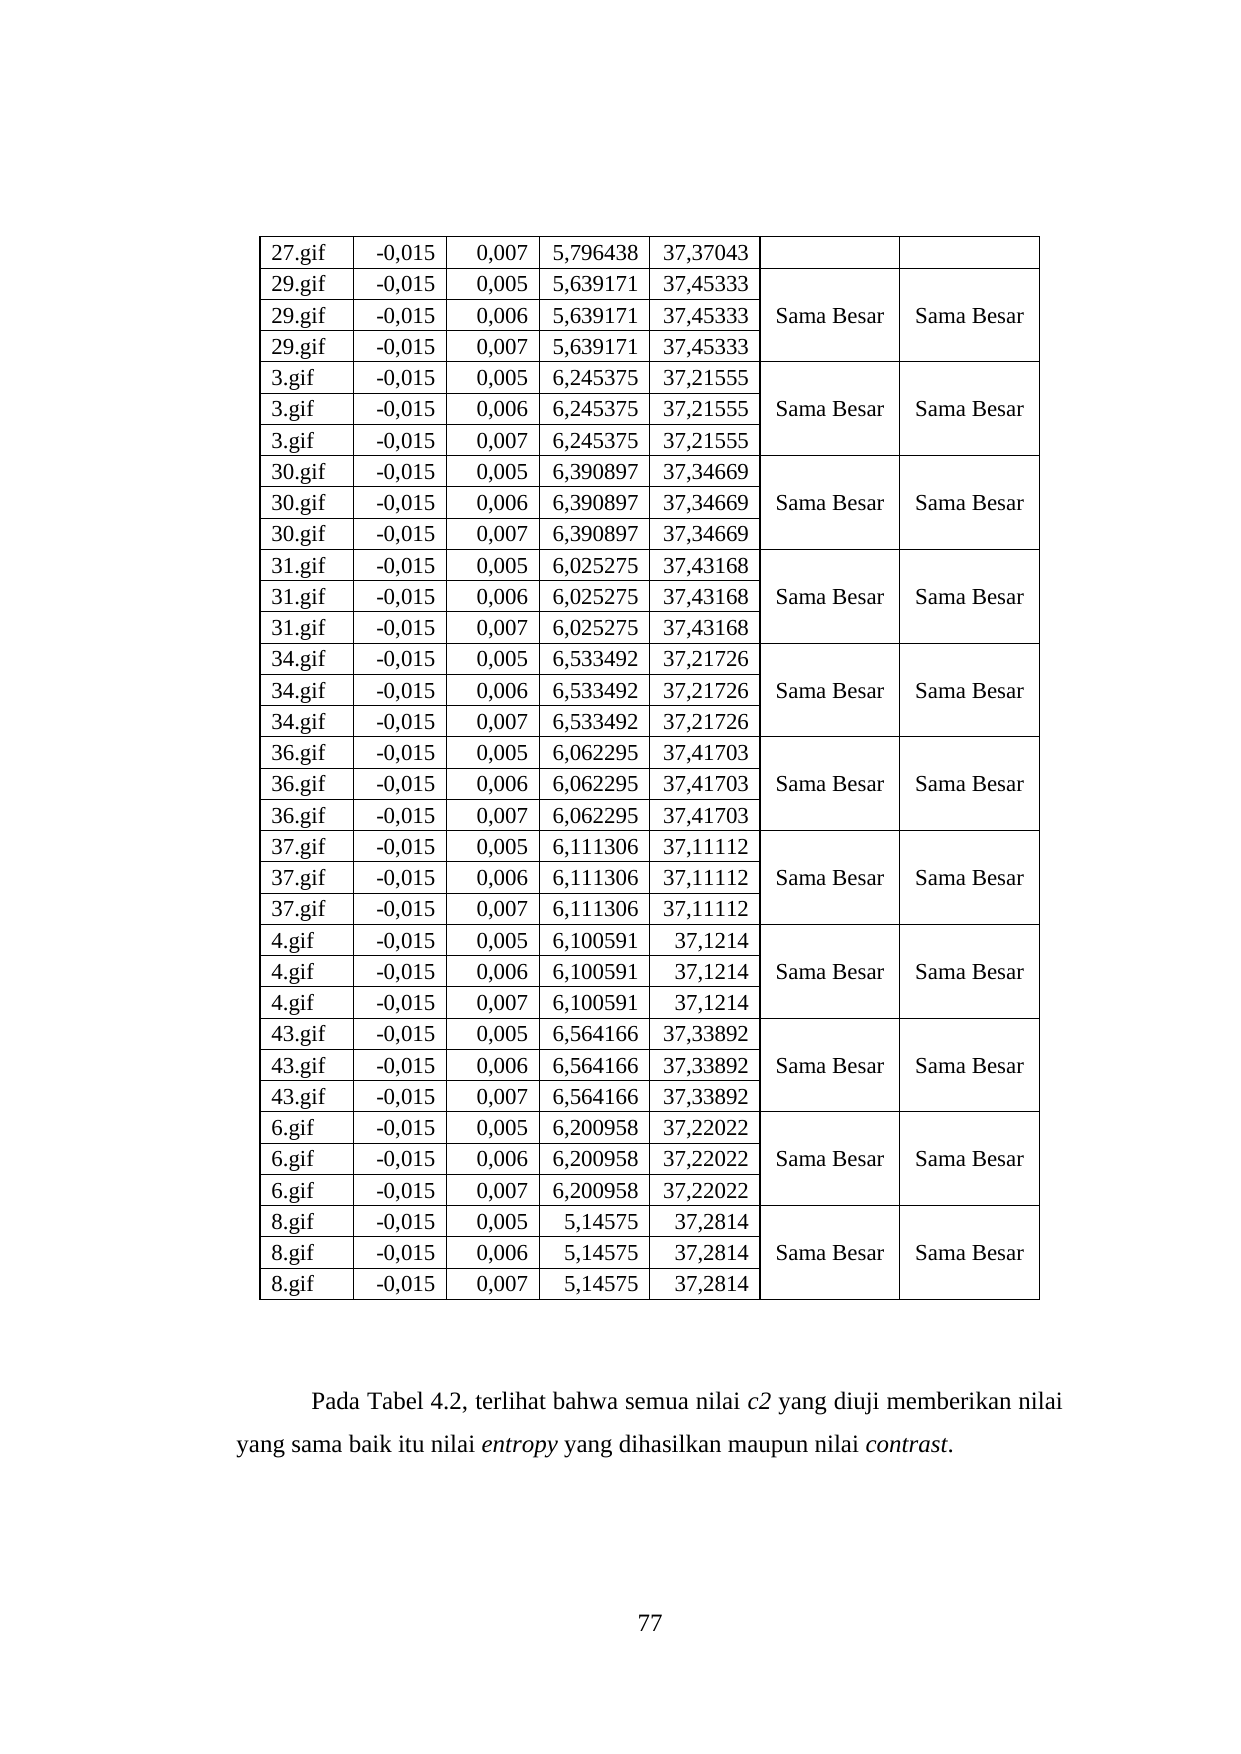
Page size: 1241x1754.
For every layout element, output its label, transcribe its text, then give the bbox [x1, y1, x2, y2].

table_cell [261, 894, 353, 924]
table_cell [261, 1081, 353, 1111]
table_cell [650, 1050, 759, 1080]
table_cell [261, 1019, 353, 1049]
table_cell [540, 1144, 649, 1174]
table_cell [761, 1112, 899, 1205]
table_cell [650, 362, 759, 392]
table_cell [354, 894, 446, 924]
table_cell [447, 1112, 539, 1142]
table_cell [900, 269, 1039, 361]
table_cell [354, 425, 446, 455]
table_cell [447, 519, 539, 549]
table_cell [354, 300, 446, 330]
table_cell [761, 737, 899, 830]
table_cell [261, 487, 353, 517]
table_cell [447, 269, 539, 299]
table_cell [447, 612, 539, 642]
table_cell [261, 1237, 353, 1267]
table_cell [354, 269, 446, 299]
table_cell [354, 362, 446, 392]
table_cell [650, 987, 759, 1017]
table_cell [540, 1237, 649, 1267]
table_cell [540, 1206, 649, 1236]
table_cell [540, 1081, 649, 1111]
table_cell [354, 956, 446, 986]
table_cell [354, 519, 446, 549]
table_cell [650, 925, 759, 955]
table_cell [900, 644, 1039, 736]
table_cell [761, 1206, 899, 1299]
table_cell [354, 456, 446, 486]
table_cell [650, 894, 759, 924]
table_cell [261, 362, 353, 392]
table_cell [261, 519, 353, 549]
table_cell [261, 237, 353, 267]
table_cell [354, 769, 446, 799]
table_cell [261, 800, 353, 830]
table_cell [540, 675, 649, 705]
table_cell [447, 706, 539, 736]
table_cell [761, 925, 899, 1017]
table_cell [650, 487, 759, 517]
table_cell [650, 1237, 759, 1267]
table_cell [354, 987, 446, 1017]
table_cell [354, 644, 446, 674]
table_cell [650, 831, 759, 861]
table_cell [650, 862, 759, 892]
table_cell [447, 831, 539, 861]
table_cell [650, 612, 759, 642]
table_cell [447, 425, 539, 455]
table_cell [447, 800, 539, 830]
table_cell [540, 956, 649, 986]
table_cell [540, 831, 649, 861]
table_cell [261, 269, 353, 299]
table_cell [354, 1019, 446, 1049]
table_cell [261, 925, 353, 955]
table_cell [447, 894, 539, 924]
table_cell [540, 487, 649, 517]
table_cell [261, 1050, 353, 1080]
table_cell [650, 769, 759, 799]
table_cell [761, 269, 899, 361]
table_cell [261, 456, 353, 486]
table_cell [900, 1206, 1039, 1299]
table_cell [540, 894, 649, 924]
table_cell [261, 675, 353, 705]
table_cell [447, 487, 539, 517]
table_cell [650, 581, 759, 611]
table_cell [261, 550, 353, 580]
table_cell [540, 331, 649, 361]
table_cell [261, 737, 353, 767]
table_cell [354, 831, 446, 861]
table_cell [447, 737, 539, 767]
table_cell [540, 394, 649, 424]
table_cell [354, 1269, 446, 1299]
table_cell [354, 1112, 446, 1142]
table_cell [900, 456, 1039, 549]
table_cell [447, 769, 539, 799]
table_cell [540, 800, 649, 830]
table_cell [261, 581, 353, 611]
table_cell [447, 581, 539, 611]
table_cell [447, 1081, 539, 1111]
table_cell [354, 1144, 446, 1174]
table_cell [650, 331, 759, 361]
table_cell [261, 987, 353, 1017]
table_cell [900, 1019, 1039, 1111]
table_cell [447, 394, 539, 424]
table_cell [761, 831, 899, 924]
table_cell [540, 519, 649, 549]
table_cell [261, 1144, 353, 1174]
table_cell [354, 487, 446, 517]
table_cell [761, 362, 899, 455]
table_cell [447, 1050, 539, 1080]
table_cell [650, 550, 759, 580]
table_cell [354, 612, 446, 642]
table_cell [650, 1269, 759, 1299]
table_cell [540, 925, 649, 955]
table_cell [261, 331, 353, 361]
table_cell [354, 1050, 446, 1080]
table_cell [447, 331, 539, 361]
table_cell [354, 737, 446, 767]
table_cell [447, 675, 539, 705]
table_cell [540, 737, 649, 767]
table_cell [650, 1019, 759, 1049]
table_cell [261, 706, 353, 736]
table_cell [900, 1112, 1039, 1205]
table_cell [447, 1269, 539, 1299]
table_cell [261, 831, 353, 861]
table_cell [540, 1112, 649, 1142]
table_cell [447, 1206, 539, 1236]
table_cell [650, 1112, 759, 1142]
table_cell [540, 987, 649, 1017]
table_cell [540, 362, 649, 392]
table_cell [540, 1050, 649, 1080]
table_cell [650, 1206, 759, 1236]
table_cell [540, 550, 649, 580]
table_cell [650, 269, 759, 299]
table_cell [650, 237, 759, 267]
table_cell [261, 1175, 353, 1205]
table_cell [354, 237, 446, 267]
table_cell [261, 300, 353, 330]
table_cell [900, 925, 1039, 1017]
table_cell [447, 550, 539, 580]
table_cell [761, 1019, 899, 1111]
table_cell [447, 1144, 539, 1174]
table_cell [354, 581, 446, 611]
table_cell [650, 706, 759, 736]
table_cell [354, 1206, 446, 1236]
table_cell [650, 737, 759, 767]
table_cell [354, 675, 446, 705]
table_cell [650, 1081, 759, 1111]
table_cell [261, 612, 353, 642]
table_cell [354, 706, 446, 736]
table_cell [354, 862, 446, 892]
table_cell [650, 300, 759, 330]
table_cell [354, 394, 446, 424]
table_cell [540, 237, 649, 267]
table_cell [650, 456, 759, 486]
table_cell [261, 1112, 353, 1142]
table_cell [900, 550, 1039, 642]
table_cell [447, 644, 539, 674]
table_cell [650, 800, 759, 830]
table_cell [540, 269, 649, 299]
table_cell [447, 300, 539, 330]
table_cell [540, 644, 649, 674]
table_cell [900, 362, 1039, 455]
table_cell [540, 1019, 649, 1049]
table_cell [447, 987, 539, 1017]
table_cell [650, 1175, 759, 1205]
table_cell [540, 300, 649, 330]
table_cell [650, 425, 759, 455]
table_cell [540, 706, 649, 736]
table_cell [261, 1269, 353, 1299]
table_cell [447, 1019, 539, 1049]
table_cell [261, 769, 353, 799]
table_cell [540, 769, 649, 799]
text Pada Tabel 4.2, terlihat bahwa semua nilai c2 yang diuji memberikan nilai yang sama baik itu nilai entropy yang dihasilkan maupun nilai contrast. [236, 1386, 1063, 1458]
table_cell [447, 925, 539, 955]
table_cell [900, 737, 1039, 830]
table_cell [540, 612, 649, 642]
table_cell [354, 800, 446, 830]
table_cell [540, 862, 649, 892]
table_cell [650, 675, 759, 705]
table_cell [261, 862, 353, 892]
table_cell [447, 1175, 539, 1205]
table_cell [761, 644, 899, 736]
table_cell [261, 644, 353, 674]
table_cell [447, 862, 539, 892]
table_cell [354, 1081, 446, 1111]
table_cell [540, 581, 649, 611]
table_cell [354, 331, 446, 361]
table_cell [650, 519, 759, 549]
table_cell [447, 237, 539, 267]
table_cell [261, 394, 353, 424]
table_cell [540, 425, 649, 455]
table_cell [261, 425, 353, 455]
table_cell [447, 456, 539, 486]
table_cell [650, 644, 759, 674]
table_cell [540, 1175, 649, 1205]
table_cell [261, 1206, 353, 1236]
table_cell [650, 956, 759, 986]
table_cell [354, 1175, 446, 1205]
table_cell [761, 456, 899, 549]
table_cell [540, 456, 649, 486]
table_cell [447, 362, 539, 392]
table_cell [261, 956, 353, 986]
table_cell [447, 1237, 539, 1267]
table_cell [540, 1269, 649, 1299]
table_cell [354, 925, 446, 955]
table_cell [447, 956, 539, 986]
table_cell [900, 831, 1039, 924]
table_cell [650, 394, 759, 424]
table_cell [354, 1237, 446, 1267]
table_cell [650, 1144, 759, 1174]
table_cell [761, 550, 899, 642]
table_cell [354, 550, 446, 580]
